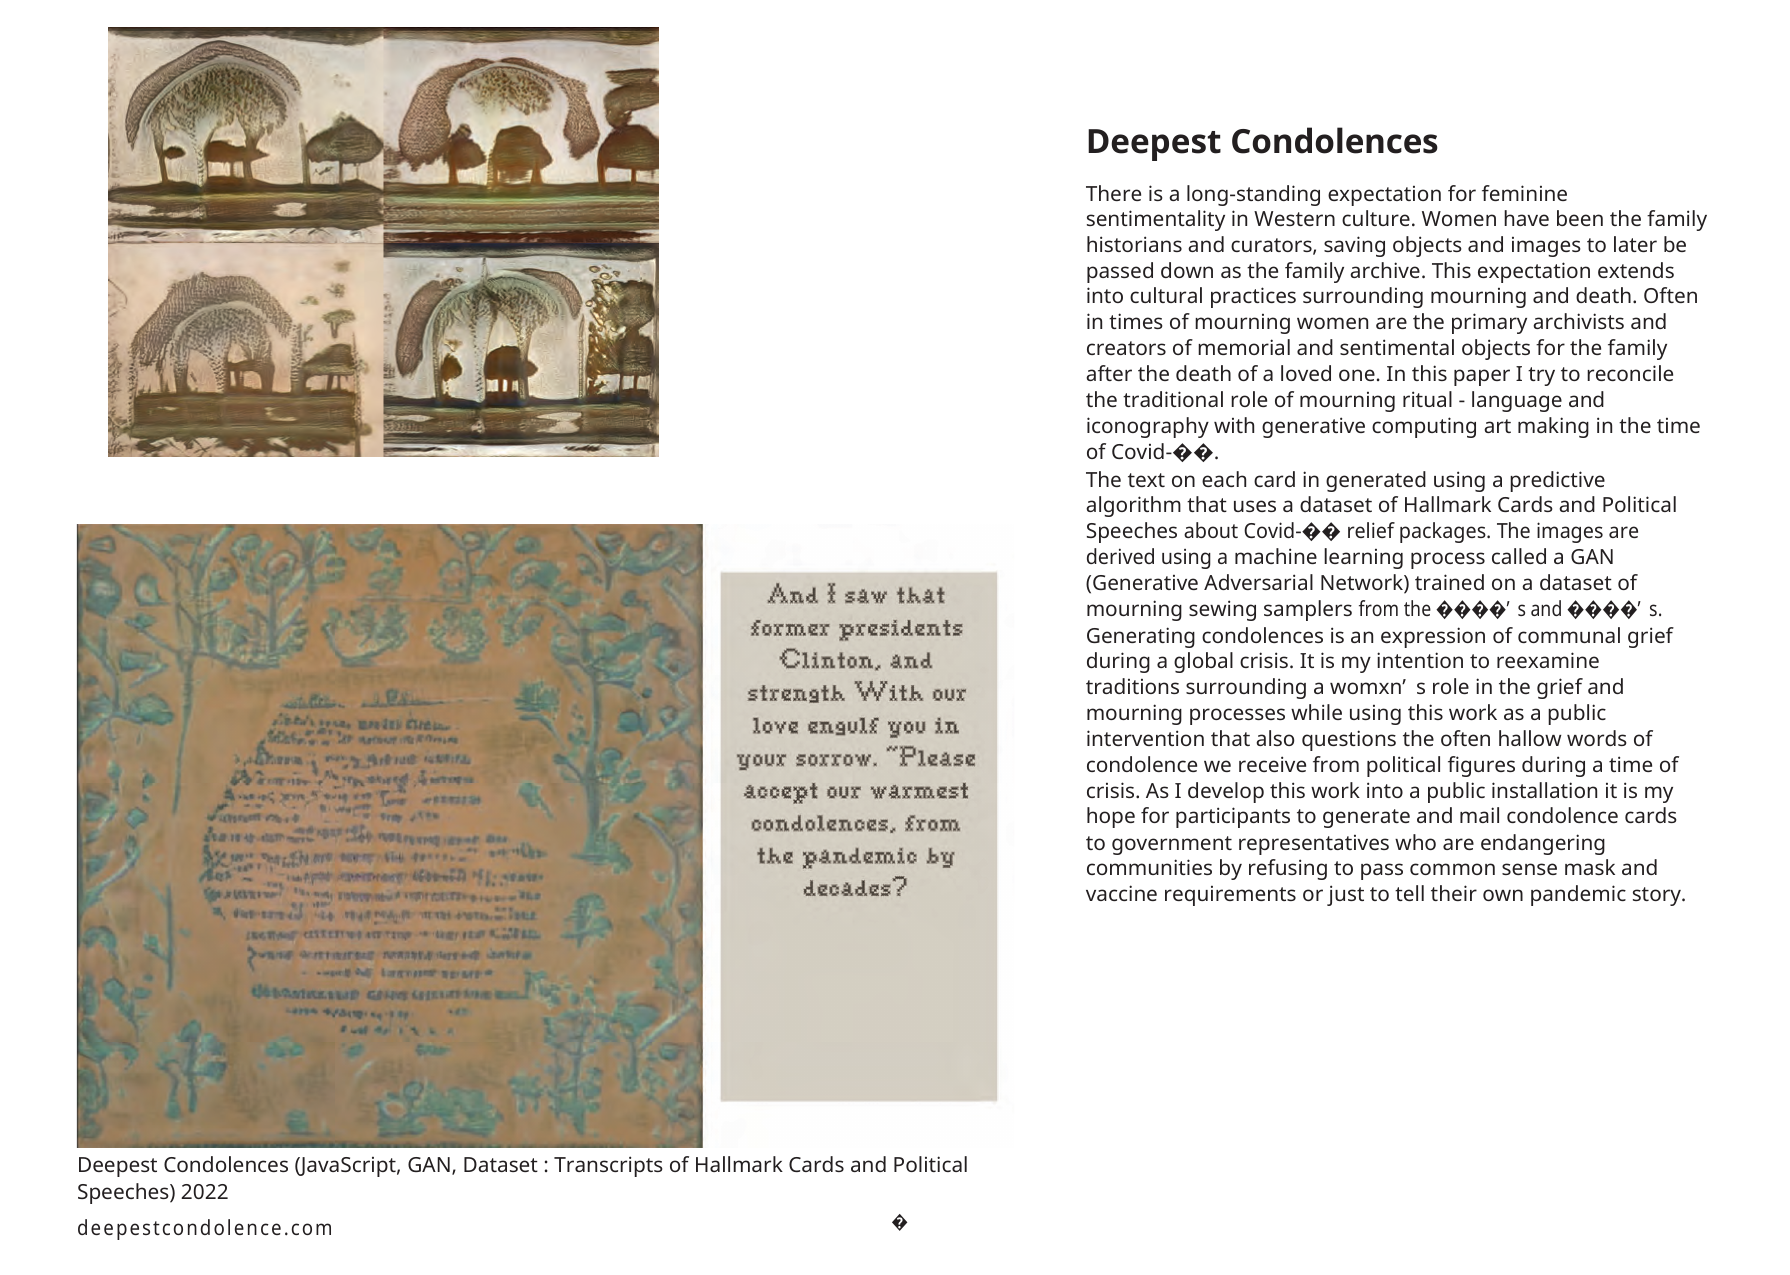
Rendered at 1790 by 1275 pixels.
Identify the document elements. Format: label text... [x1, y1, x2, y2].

text deepestcondolence.com � [77, 1208, 1777, 1242]
text Deepest Condolences (JavaScript, GAN, Dataset : Transcripts of Hallmark Cards and Political Speeches) 2022 [77, 1150, 1008, 1206]
picture [108, 27, 659, 457]
text Generating condolences is an expression of communal grief during a global crisis. It is my intention to reexamine traditions surrounding a womxn’ s role in the grief and mourning processes while using this work as a public intervention that also questions the often hallow words of condolence we receive from political ﬁgures during a time of crisis. As I develop this work into a public installation it is my hope for participants to generate and mail condolence cards to government representatives who are endangering communities by refusing to pass common sense mask and vaccine requirements or just to tell their own pandemic story. [1086, 623, 1699, 908]
text There is a long-standing expectation for feminine sentimentality in Western culture. Women have been the family historians and curators, saving objects and images to later be passed down as the family archive. This expectation extends into cultural practices surrounding mourning and death. Often in times of mourning women are the primary archivists and creators of memorial and sentimental objects for the family after the death of a loved one. In this paper I try to reconcile the traditional role of mourning ritual - language and iconography with generative computing art making in the time of Covid-��. [1086, 181, 1712, 466]
text The text on each card in generated using a predictive algorithm that uses a dataset of Hallmark Cards and Political Speeches about Covid-�� relief packages. The images are derived using a machine learning process called a GAN (Generative Adversarial Network) trained on a dataset of mourning sewing samplers from the ����’ s and ����’ s. [1086, 467, 1697, 622]
picture [76, 524, 1015, 1148]
subtitle Deepest Condolences [1086, 118, 1777, 163]
